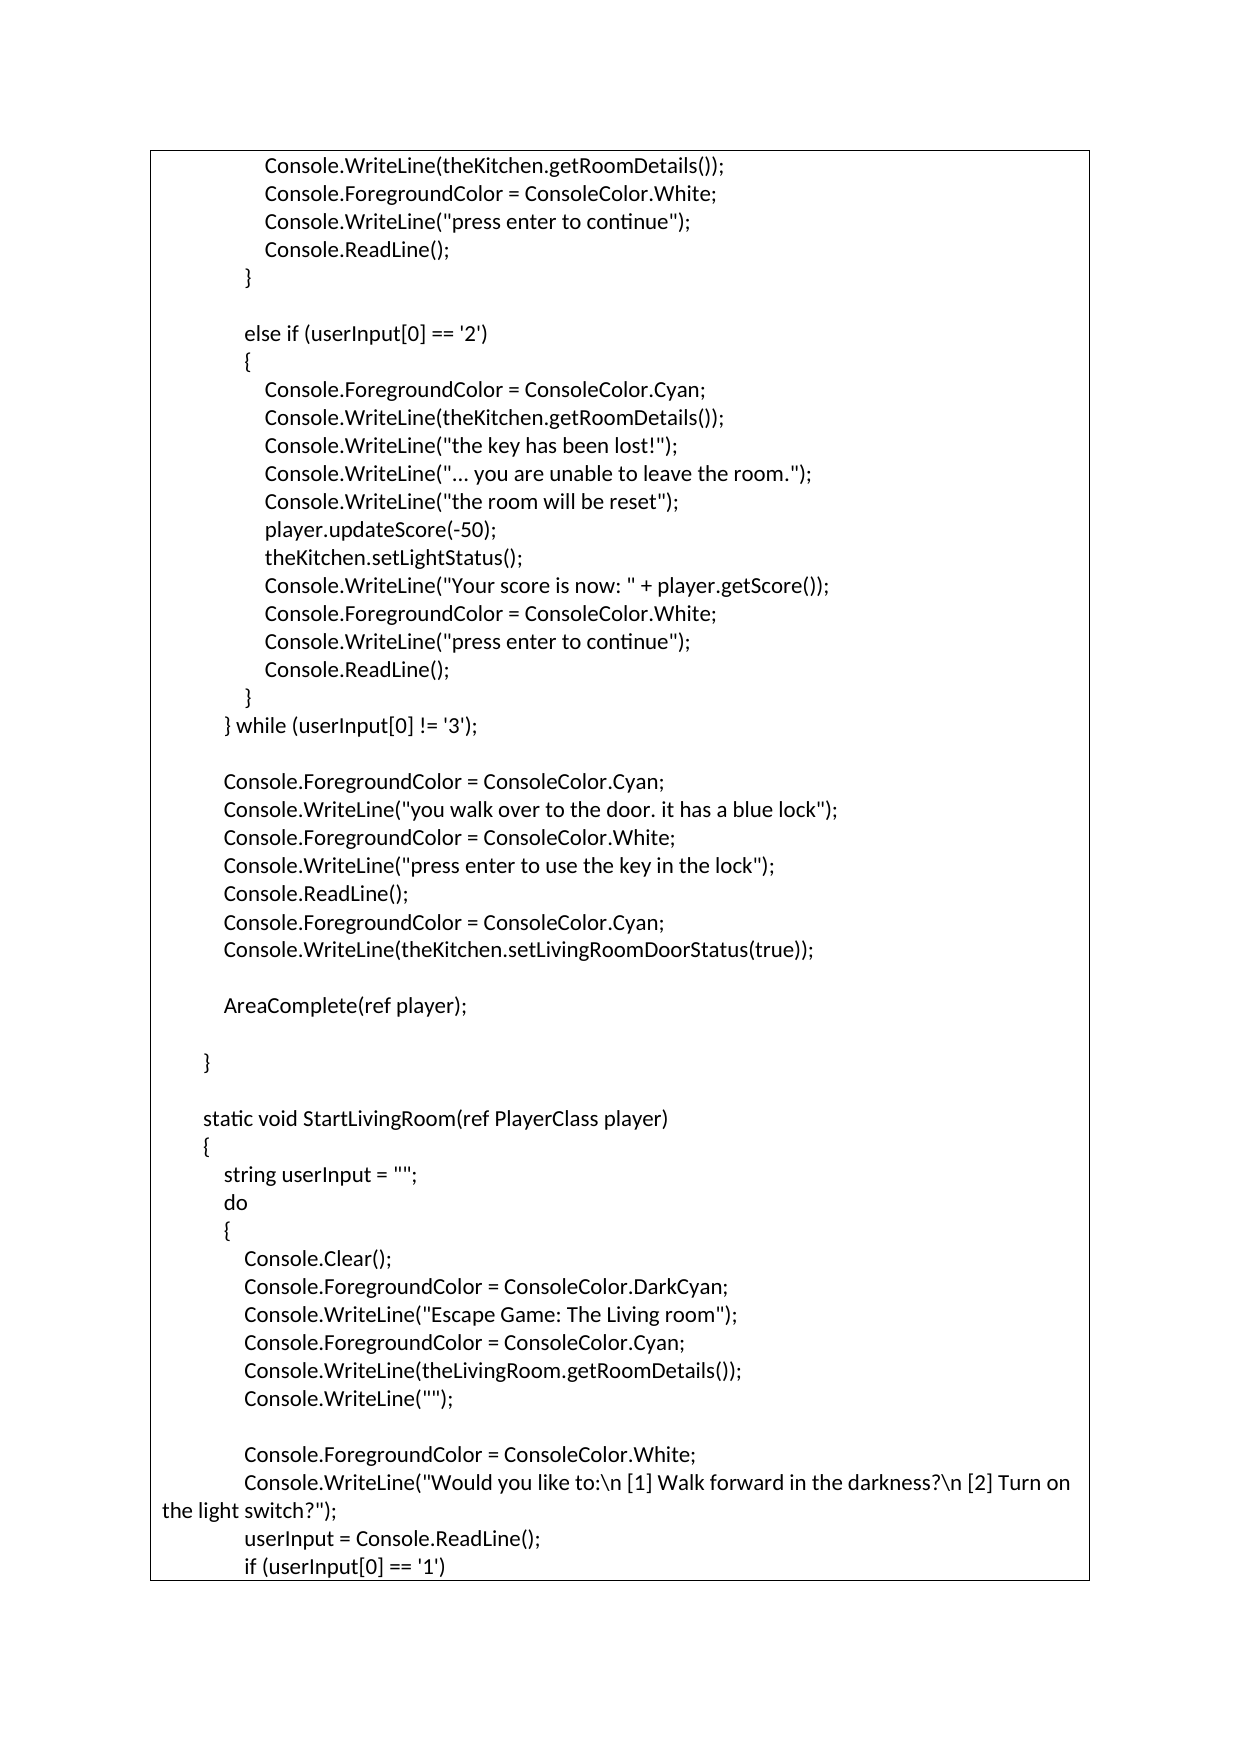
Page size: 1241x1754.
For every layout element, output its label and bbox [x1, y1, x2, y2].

table_cell [151, 151, 1089, 1580]
